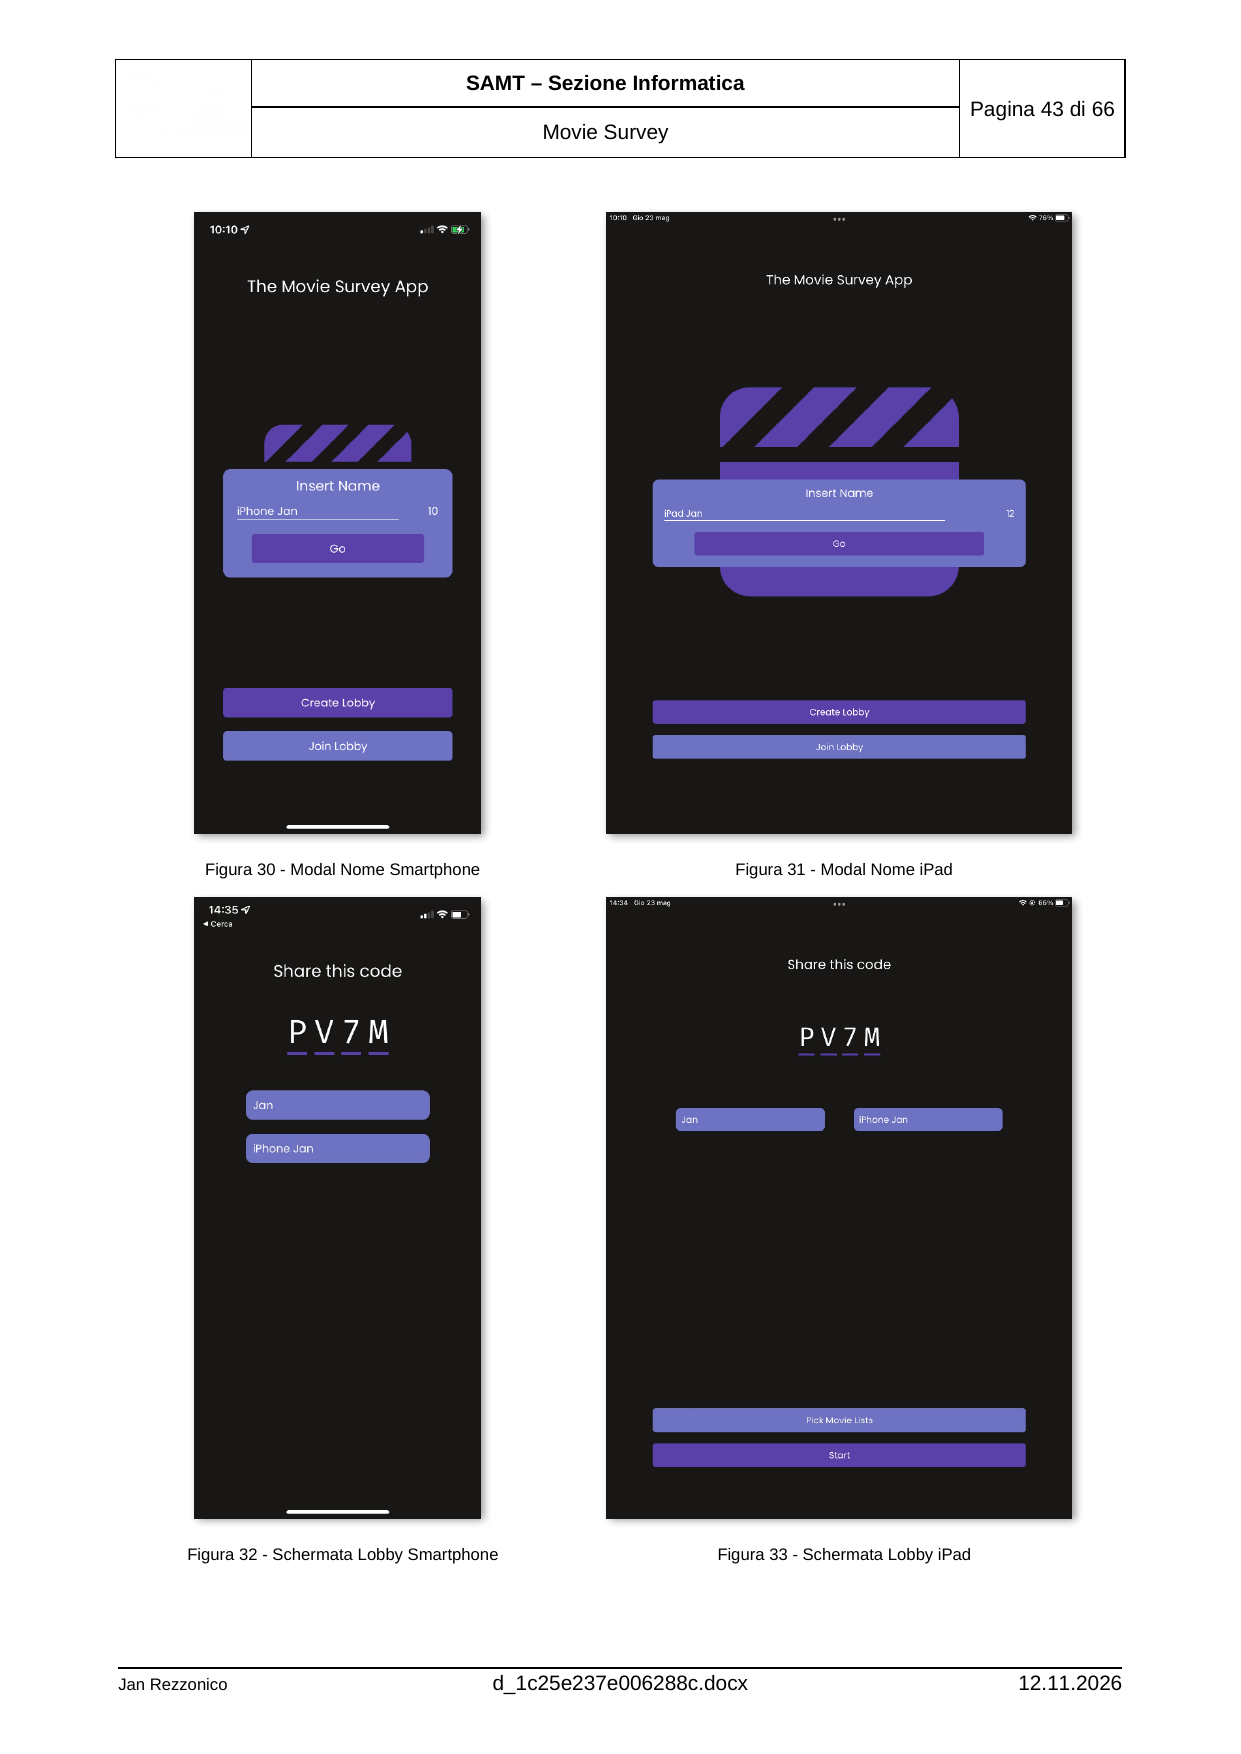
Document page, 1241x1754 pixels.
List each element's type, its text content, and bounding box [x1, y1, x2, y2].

picture [606, 212, 1072, 834]
picture [194, 897, 481, 1519]
picture [115, 60, 251, 157]
picture [194, 212, 481, 834]
picture [606, 897, 1072, 1519]
